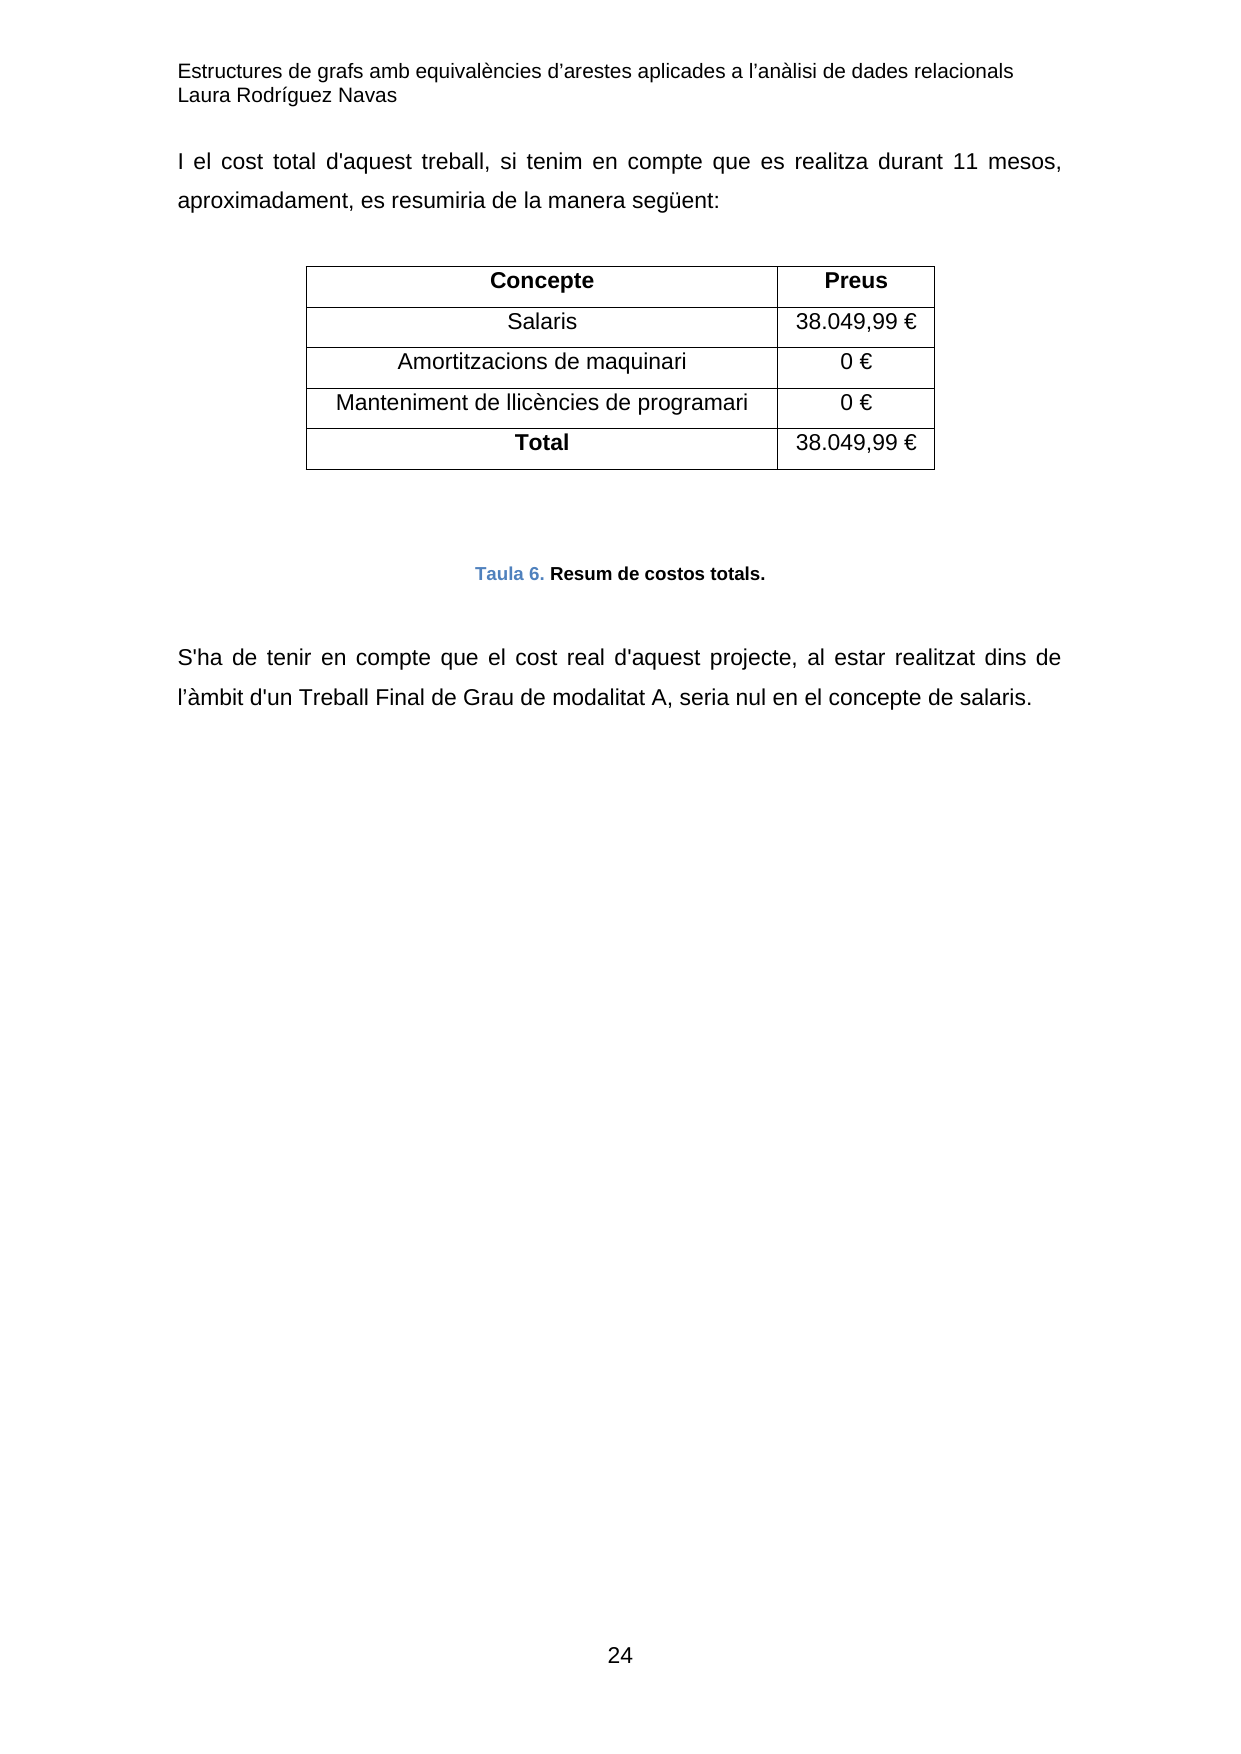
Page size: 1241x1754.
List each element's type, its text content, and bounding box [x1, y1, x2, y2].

table_cell Manteniment de llicències de programari [307, 389, 777, 428]
table_cell 38.049,99 € [778, 308, 934, 347]
text I el cost total d'aquest treball, si tenim en compte que es realitza durant 11 mesos, aproximadament, es resumiria de la manera següent: [177, 148, 1063, 213]
table_cell Amortitzacions de maquinari [307, 348, 777, 388]
text Taula 6. Resum de costos totals. [177, 562, 1063, 584]
table_cell Salaris [307, 308, 777, 347]
text S'ha de tenir en compte que el cost real d'aquest projecte, al estar realitzat dins de l’àmbit d'un Treball Final de Grau de modalitat A, seria nul en el concepte de salaris. [177, 644, 1063, 710]
table_cell 0 € [778, 348, 934, 388]
table_header Concepte [307, 267, 777, 307]
table_cell 38.049,99 € [778, 429, 934, 469]
table_cell Total [307, 429, 777, 469]
table_header Preus [778, 267, 934, 307]
table_cell 0 € [778, 389, 934, 428]
